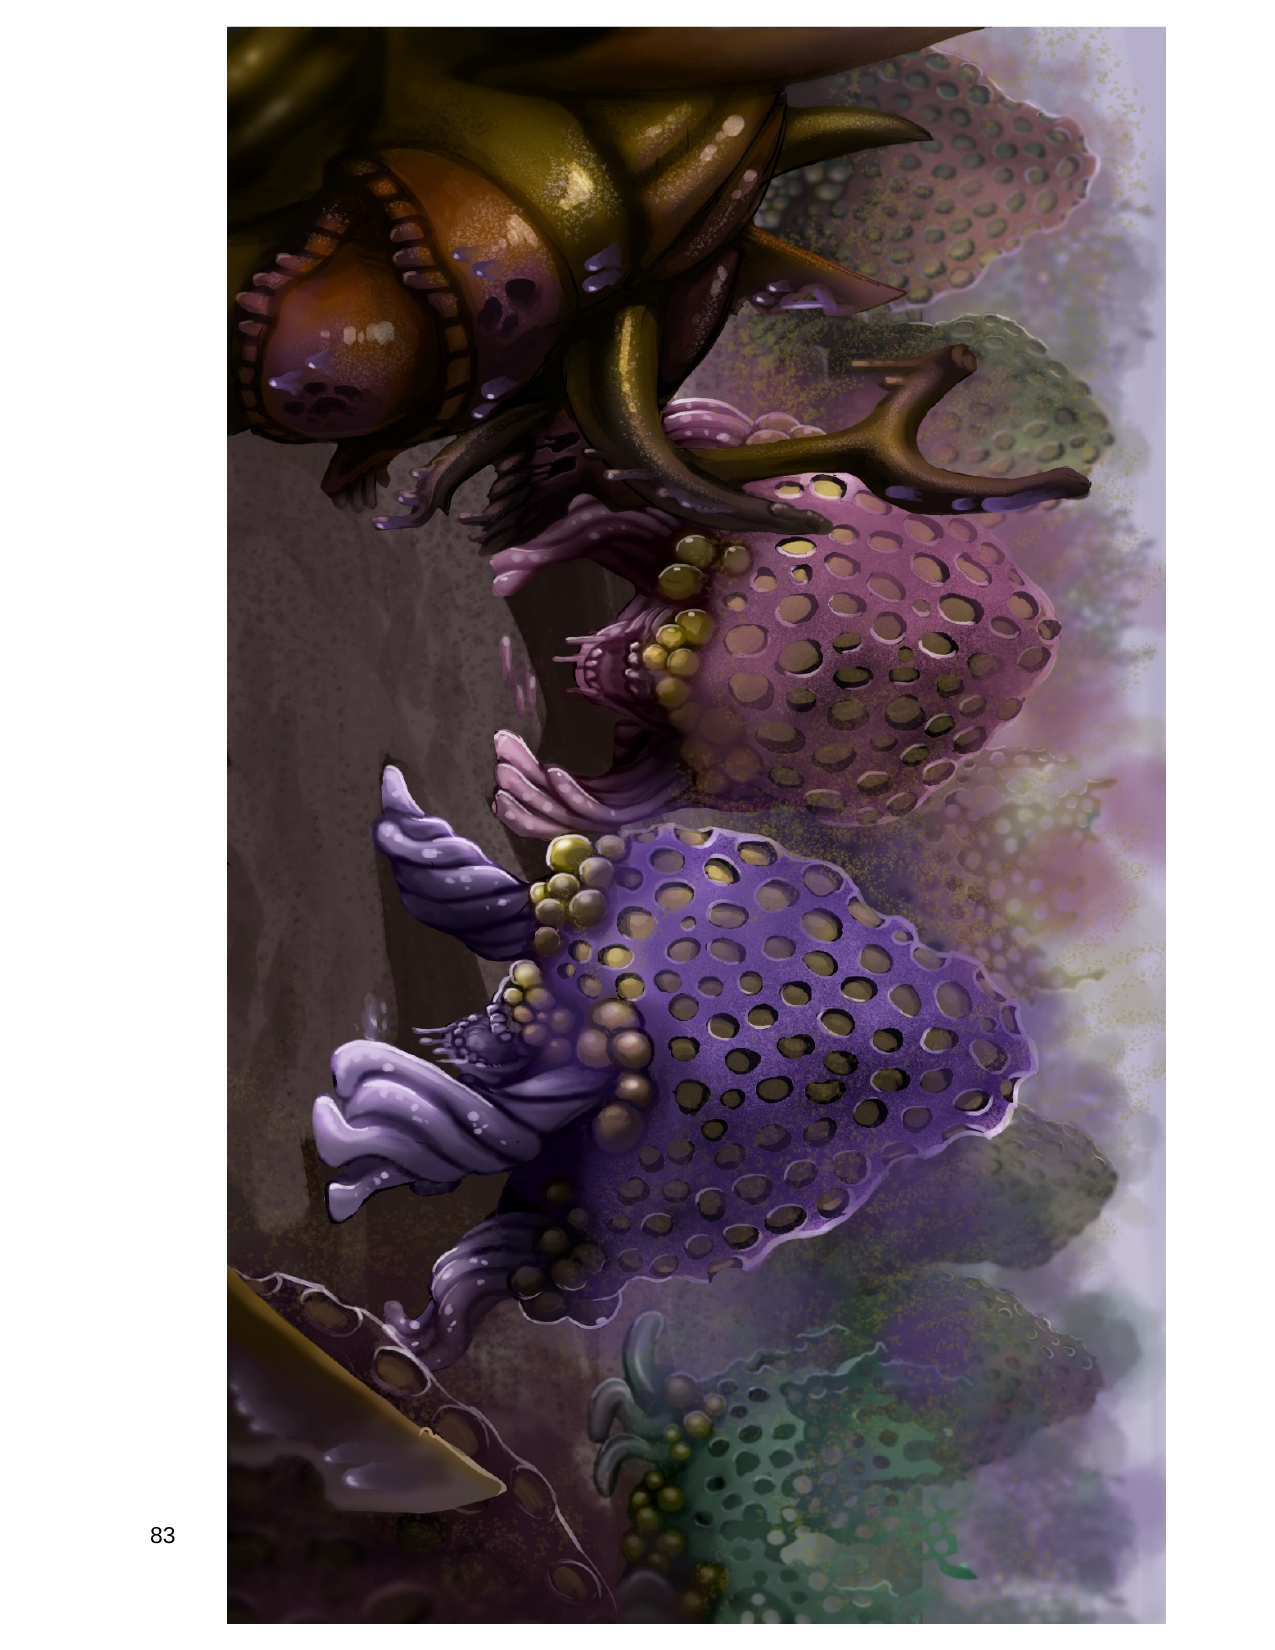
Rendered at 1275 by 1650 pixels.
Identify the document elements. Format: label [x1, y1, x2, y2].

picture [228, 28, 1165, 1624]
